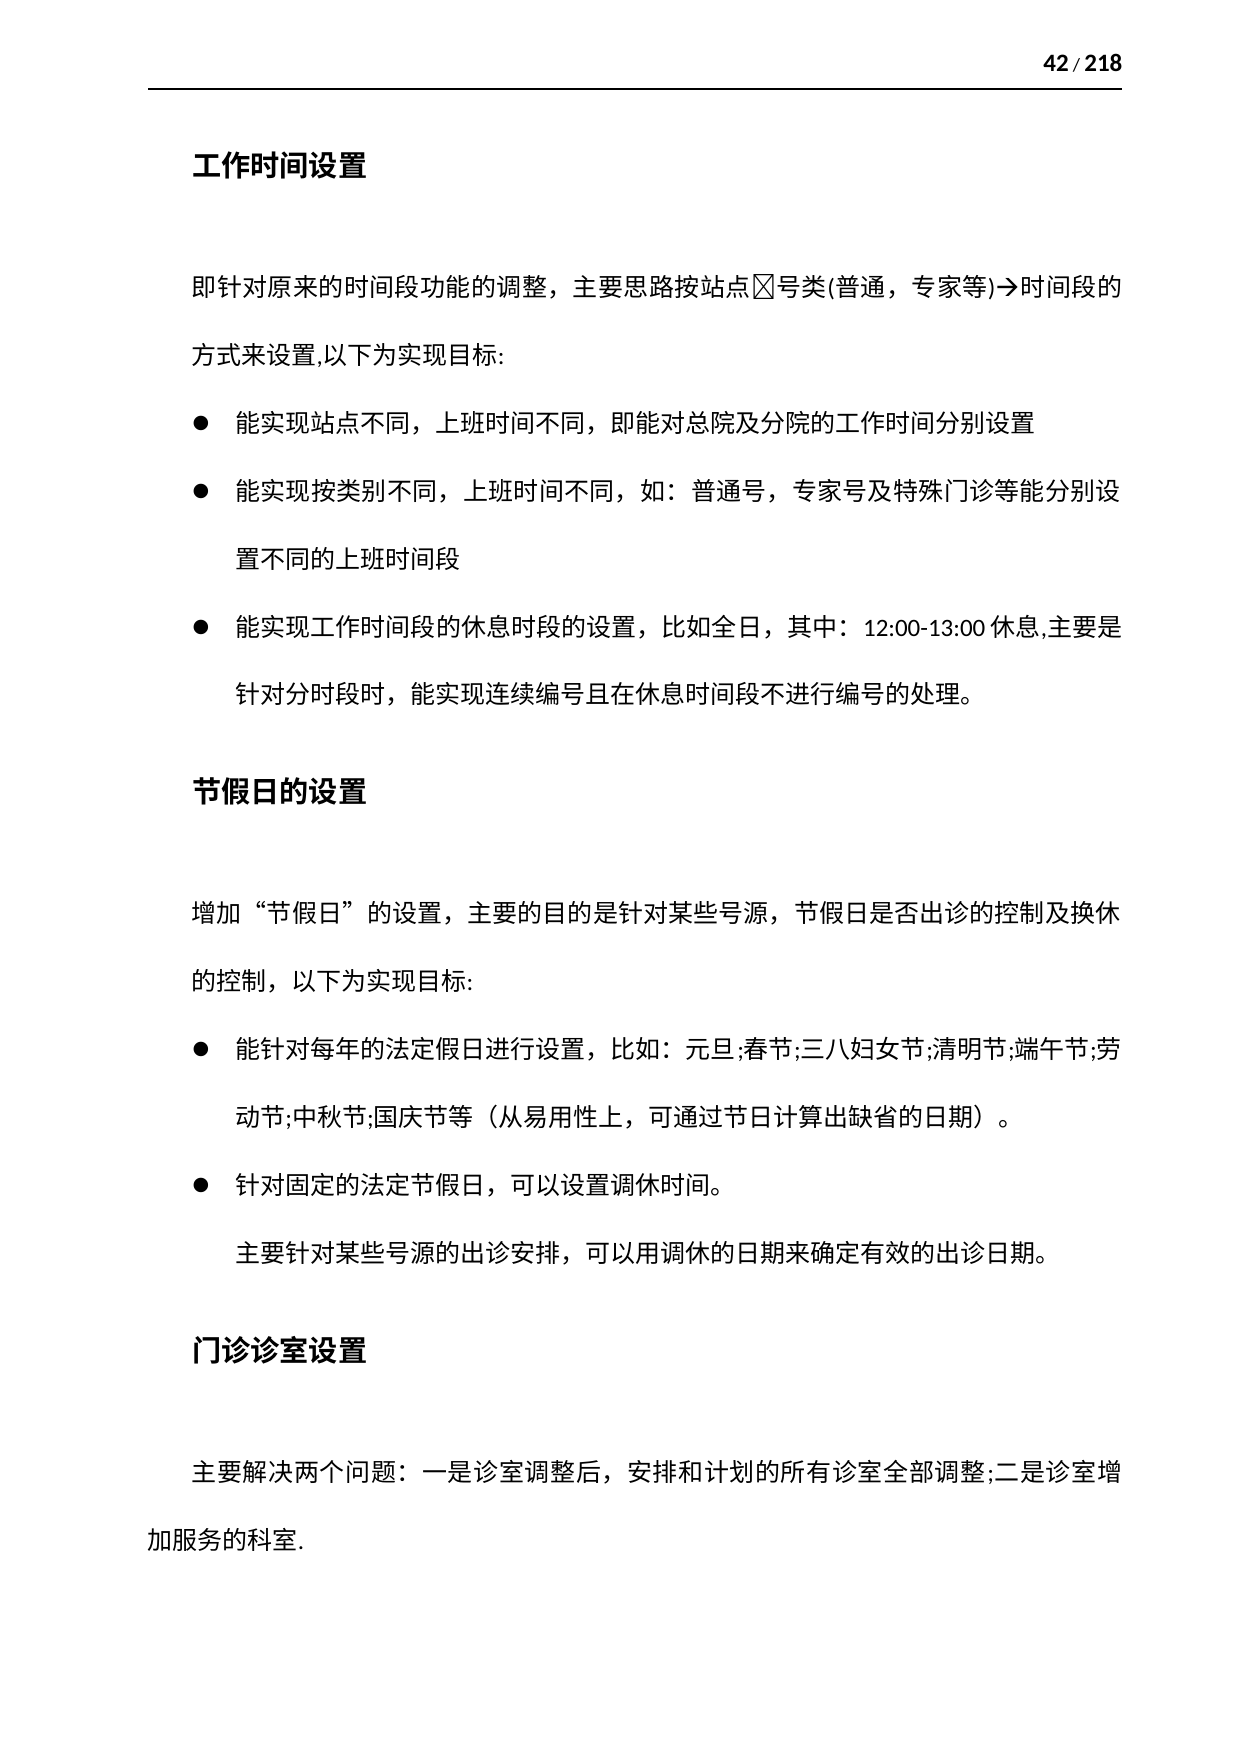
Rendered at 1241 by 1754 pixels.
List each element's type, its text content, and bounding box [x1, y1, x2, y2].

subtitle 门诊诊室设置 [192, 1315, 1122, 1383]
text 即针对原来的时间段功能的调整，主要思路按站点号类(普通，专家等)时间段的方式来设置,以下为实现目标: [191, 252, 1122, 387]
list 主要针对某些号源的出诊安排，可以用调休的日期来确定有效的出诊日期。 [235, 1218, 1122, 1286]
subtitle 工作时间设置 [192, 130, 1122, 198]
list 能实现站点不同，上班时间不同，即能对总院及分院的工作时间分别设置 [191, 387, 1122, 455]
list 能实现按类别不同，上班时间不同，如：普通号，专家号及特殊门诊等能分别设置不同的上班时间段 [191, 455, 1122, 591]
list 能针对每年的法定假日进行设置，比如：元旦;春节;三八妇女节;清明节;端午节;劳动节;中秋节;国庆节等（从易用性上，可通过节日计算出缺省的日期）。 [191, 1014, 1122, 1150]
subtitle 节假日的设置 [192, 756, 1122, 824]
list 增加“节假日”的设置，主要的目的是针对某些号源，节假日是否出诊的控制及换休的控制，以下为实现目标: [191, 878, 1122, 1014]
list 能实现工作时间段的休息时段的设置，比如全日，其中：12:00-13:00休息,主要是针对分时段时，能实现连续编号且在休息时间段不进行编号的处理。 [191, 591, 1122, 727]
text 主要解决两个问题：一是诊室调整后，安排和计划的所有诊室全部调整;二是诊室增加服务的科室. [148, 1436, 1122, 1572]
list 针对固定的法定节假日，可以设置调休时间。 [191, 1150, 1122, 1218]
